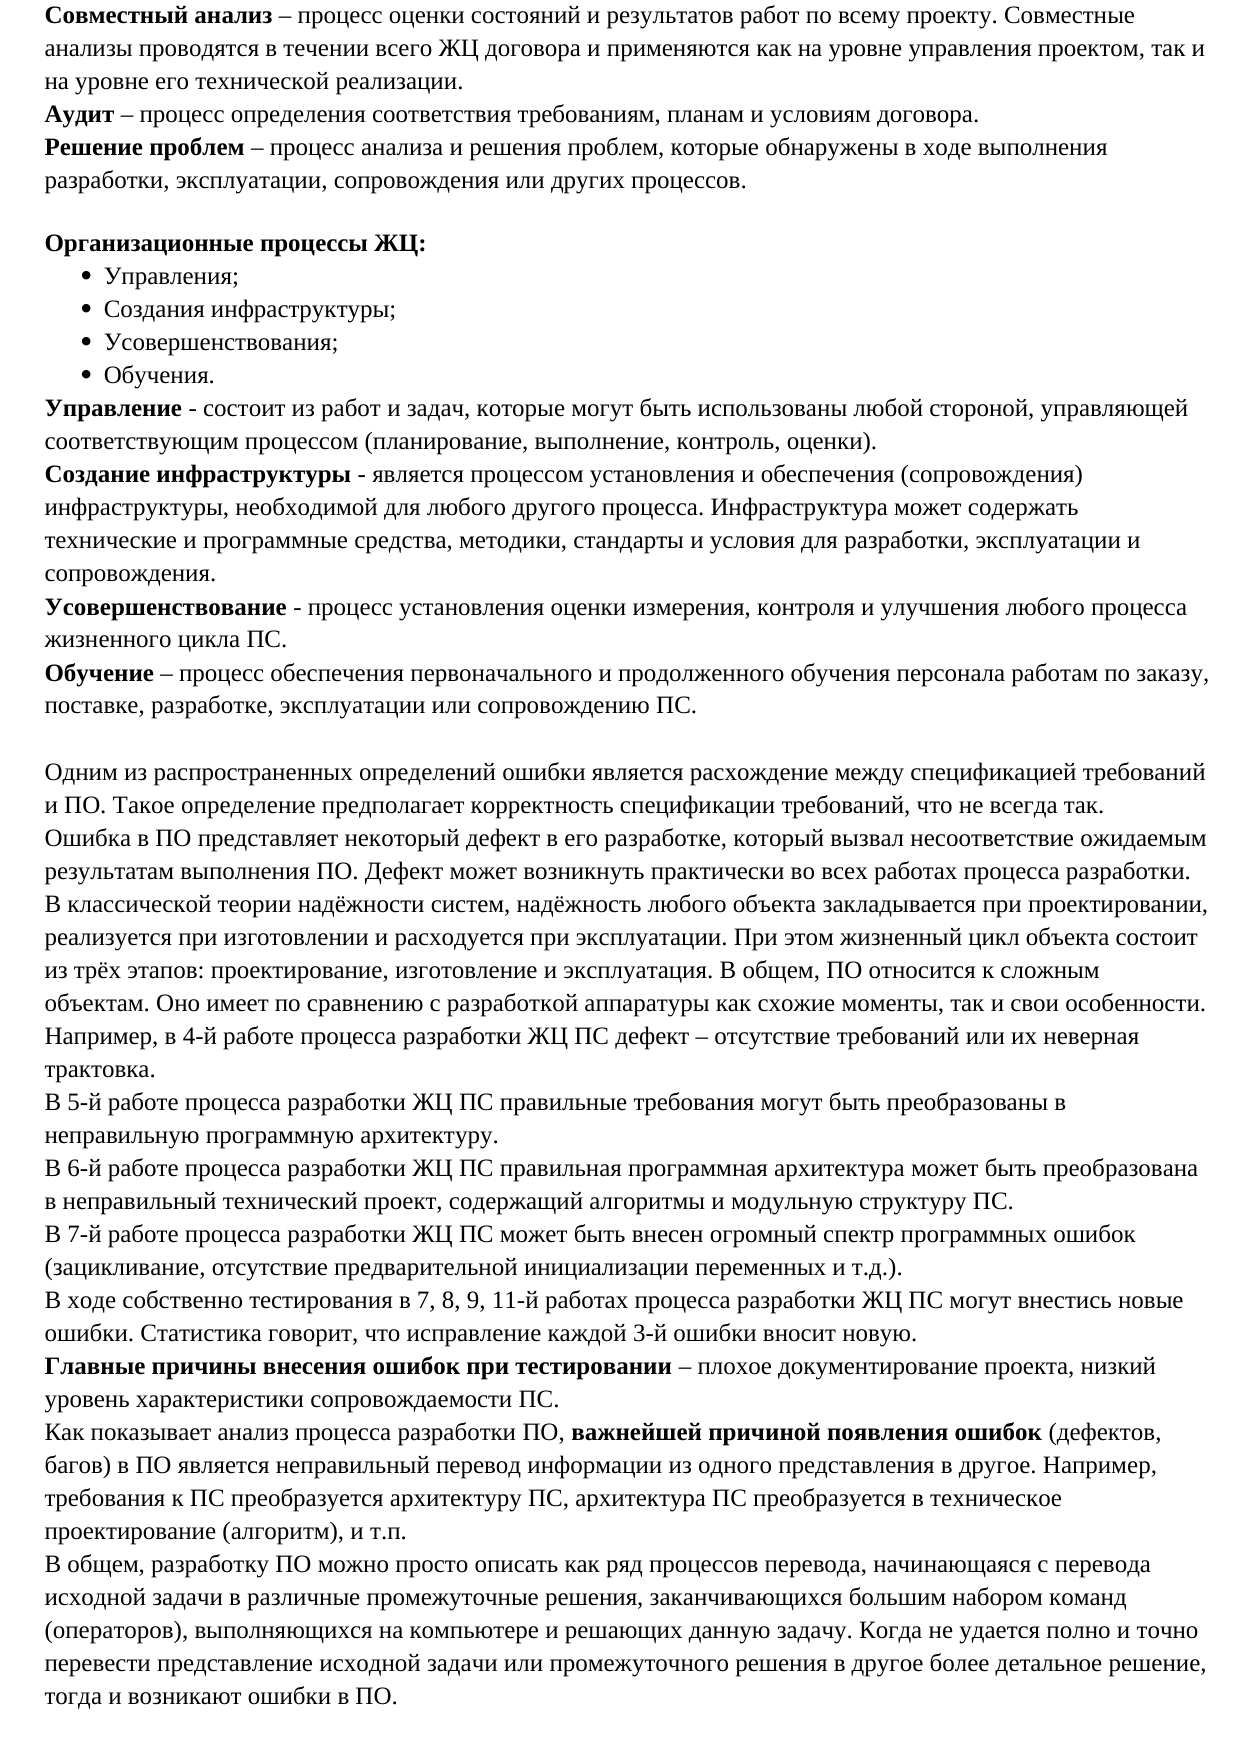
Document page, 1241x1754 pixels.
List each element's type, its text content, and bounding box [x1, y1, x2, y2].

text В 5-й работе процесса разработки ЖЦ ПС правильные требования могут быть преобразованы в неправильную программную архитектуру. [44, 1087, 1211, 1149]
text В 7-й работе процесса разработки ЖЦ ПС может быть внесен огромный спектр программных ошибок (зацикливание, отсутствие предварительной инициализации переменных и т.д.). [44, 1219, 1211, 1281]
list Создания инфраструктуры; [82, 294, 1211, 323]
text В общем, разработку ПО можно просто описать как ряд процессов перевода, начинающаяся с перевода исходной задачи в различные промежуточные решения, заканчивающихся большим набором команд (операторов), выполняющихся на компьютере и решающих данную задачу. Когда не удается полно и точно перевести представление исходной задачи или промежуточного решения в другое более детальное решение, тогда и возникают ошибки в ПО. [44, 1549, 1211, 1710]
text Совместный анализ – процесс оценки состояний и результатов работ по всему проекту. Совместные анализы проводятся в течении всего ЖЦ договора и применяются как на уровне управления проектом, так и на уровне его технической реализации. [44, 0, 1211, 95]
text Организационные процессы ЖЦ: [44, 228, 1211, 257]
list Усовершенствования; [82, 327, 1211, 356]
text В ходе собственно тестирования в 7, 8, 9, 11-й работах процесса разработки ЖЦ ПС могут внестись новые ошибки. Статистика говорит, что исправление каждой 3-й ошибки вносит новую. [44, 1285, 1211, 1347]
text Ошибка в ПО представляет некоторый дефект в его разработке, который вызвал несоответствие ожидаемым результатам выполнения ПО. Дефект может возникнуть практически во всех работах процесса разработки. [44, 823, 1211, 884]
text Решение проблем – процесс анализа и решения проблем, которые обнаружены в ходе выполнения разработки, эксплуатации, сопровождения или других процессов. [44, 132, 1211, 194]
text Аудит – процесс определения соответствия требованиям, планам и условиям договора. [44, 99, 1211, 128]
list Управления; [82, 261, 1211, 290]
text Как показывает анализ процесса разработки ПО, важнейшей причиной появления ошибок (дефектов, багов) в ПО является неправильный перевод информации из одного представления в другое. Например, требования к ПС преобразуется архитектуру ПС, архитектура ПС преобразуется в техническое проектирование (алгоритм), и т.п. [44, 1417, 1211, 1545]
text В классической теории надёжности систем, надёжность любого объекта закладывается при проектировании, реализуется при изготовлении и расходуется при эксплуатации. При этом жизненный цикл объекта состоит из трёх этапов: проектирование, изготовление и эксплуатация. В общем, ПО относится к сложным объектам. Оно имеет по сравнению с разработкой аппаратуры как схожие моменты, так и свои особенности. [44, 889, 1211, 1017]
text Например, в 4-й работе процесса разработки ЖЦ ПС дефект – отсутствие требований или их неверная трактовка. [44, 1021, 1211, 1083]
text Одним из распространенных определений ошибки является расхождение между спецификацией требований и ПО. Такое определение предполагает корректность спецификации требований, что не всегда так. [44, 757, 1211, 818]
text Главные причины внесения ошибок при тестировании – плохое документирование проекта, низкий уровень характеристики сопровождаемости ПС. [44, 1351, 1211, 1413]
text Обучение – процесс обеспечения первоначального и продолженного обучения персонала работам по заказу, поставке, разработке, эксплуатации или сопровождению ПС. [44, 658, 1211, 719]
list Обучения. [82, 360, 1211, 389]
text Усовершенствование - процесс установления оценки измерения, контроля и улучшения любого процесса жизненного цикла ПС. [44, 592, 1211, 653]
text В 6-й работе процесса разработки ЖЦ ПС правильная программная архитектура может быть преобразована в неправильный технический проект, содержащий алгоритмы и модульную структуру ПС. [44, 1153, 1211, 1215]
text Создание инфраструктуры - является процессом установления и обеспечения (сопровождения) инфраструктуры, необходимой для любого другого процесса. Инфраструктура может содержать технические и программные средства, методики, стандарты и условия для разработки, эксплуатации и сопровождения. [44, 459, 1211, 587]
text Управление - состоит из работ и задач, которые могут быть использованы любой стороной, управляющей соответствующим процессом (планирование, выполнение, контроль, оценки). [44, 393, 1211, 455]
